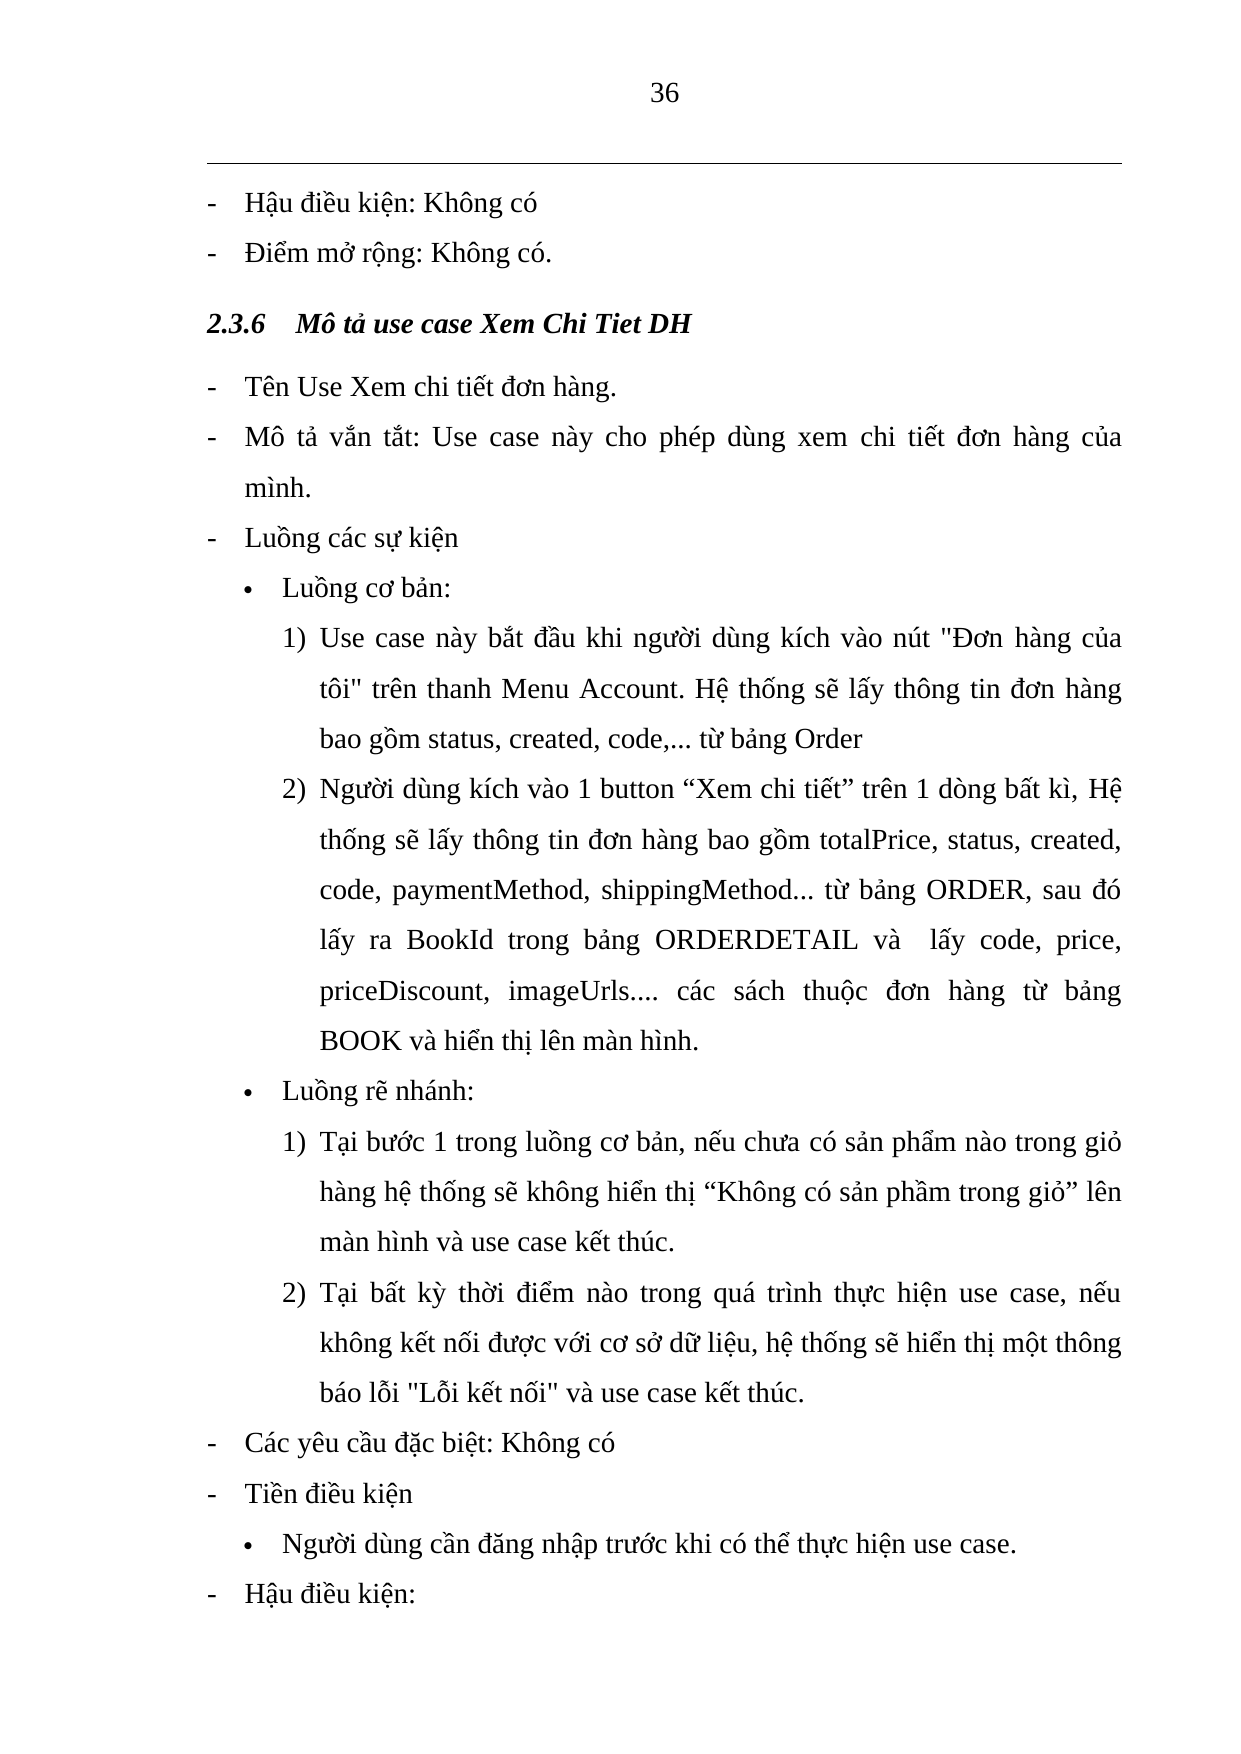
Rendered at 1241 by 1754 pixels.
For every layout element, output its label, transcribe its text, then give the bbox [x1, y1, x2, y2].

list Tên Use Xem chi tiết đơn hàng. [207, 369, 1122, 403]
list Người dùng cần đăng nhập trước khi có thể thực hiện use case. [244, 1526, 1122, 1560]
list Hậu điều kiện: [207, 1577, 1122, 1610]
list Use case này bắt đầu khi người dùng kích vào nút "Đơn hàng của tôi" trên thanh Menu Account. Hệ thống sẽ lấy thông tin đơn hàng bao gồm status, created, code,... từ bảng Order [282, 621, 1122, 755]
list Tiền điều kiện [207, 1476, 1122, 1509]
list Tại bất kỳ thời điểm nào trong quá trình thực hiện use case, nếu không kết nối được với cơ sở dữ liệu, hệ thống sẽ hiển thị một thông báo lỗi "Lỗi kết nối" và use case kết thúc. [282, 1275, 1122, 1409]
list Người dùng kích vào 1 button “Xem chi tiết” trên 1 dòng bất kì, Hệ thống sẽ lấy thông tin đơn hàng bao gồm totalPrice, status, created, code, paymentMethod, shippingMethod... từ bảng ORDER, sau đó lấy ra BookId trong bảng ORDERDETAIL và lấy code, price, priceDiscount, imageUrls.... các sách thuộc đơn hàng từ bảng BOOK và hiển thị lên màn hình. [282, 772, 1122, 1057]
list Luồng rẽ nhánh: [244, 1073, 1122, 1107]
list Hậu điều kiện: Không có [207, 185, 1122, 218]
subtitle Mô tả use case Xem Chi Tiet DH [207, 306, 1122, 340]
list Luồng cơ bản: [244, 570, 1122, 604]
list Các yêu cầu đặc biệt: Không có [207, 1426, 1122, 1459]
list Luồng các sự kiện [207, 520, 1122, 553]
list Tại bước 1 trong luồng cơ bản, nếu chưa có sản phẩm nào trong giỏ hàng hệ thống sẽ không hiển thị “Không có sản phầm trong giỏ” lên màn hình và use case kết thúc. [282, 1124, 1122, 1258]
list Mô tả vắn tắt: Use case này cho phép dùng xem chi tiết đơn hàng của mình. [207, 419, 1122, 503]
list Điểm mở rộng: Không có. [207, 235, 1122, 269]
